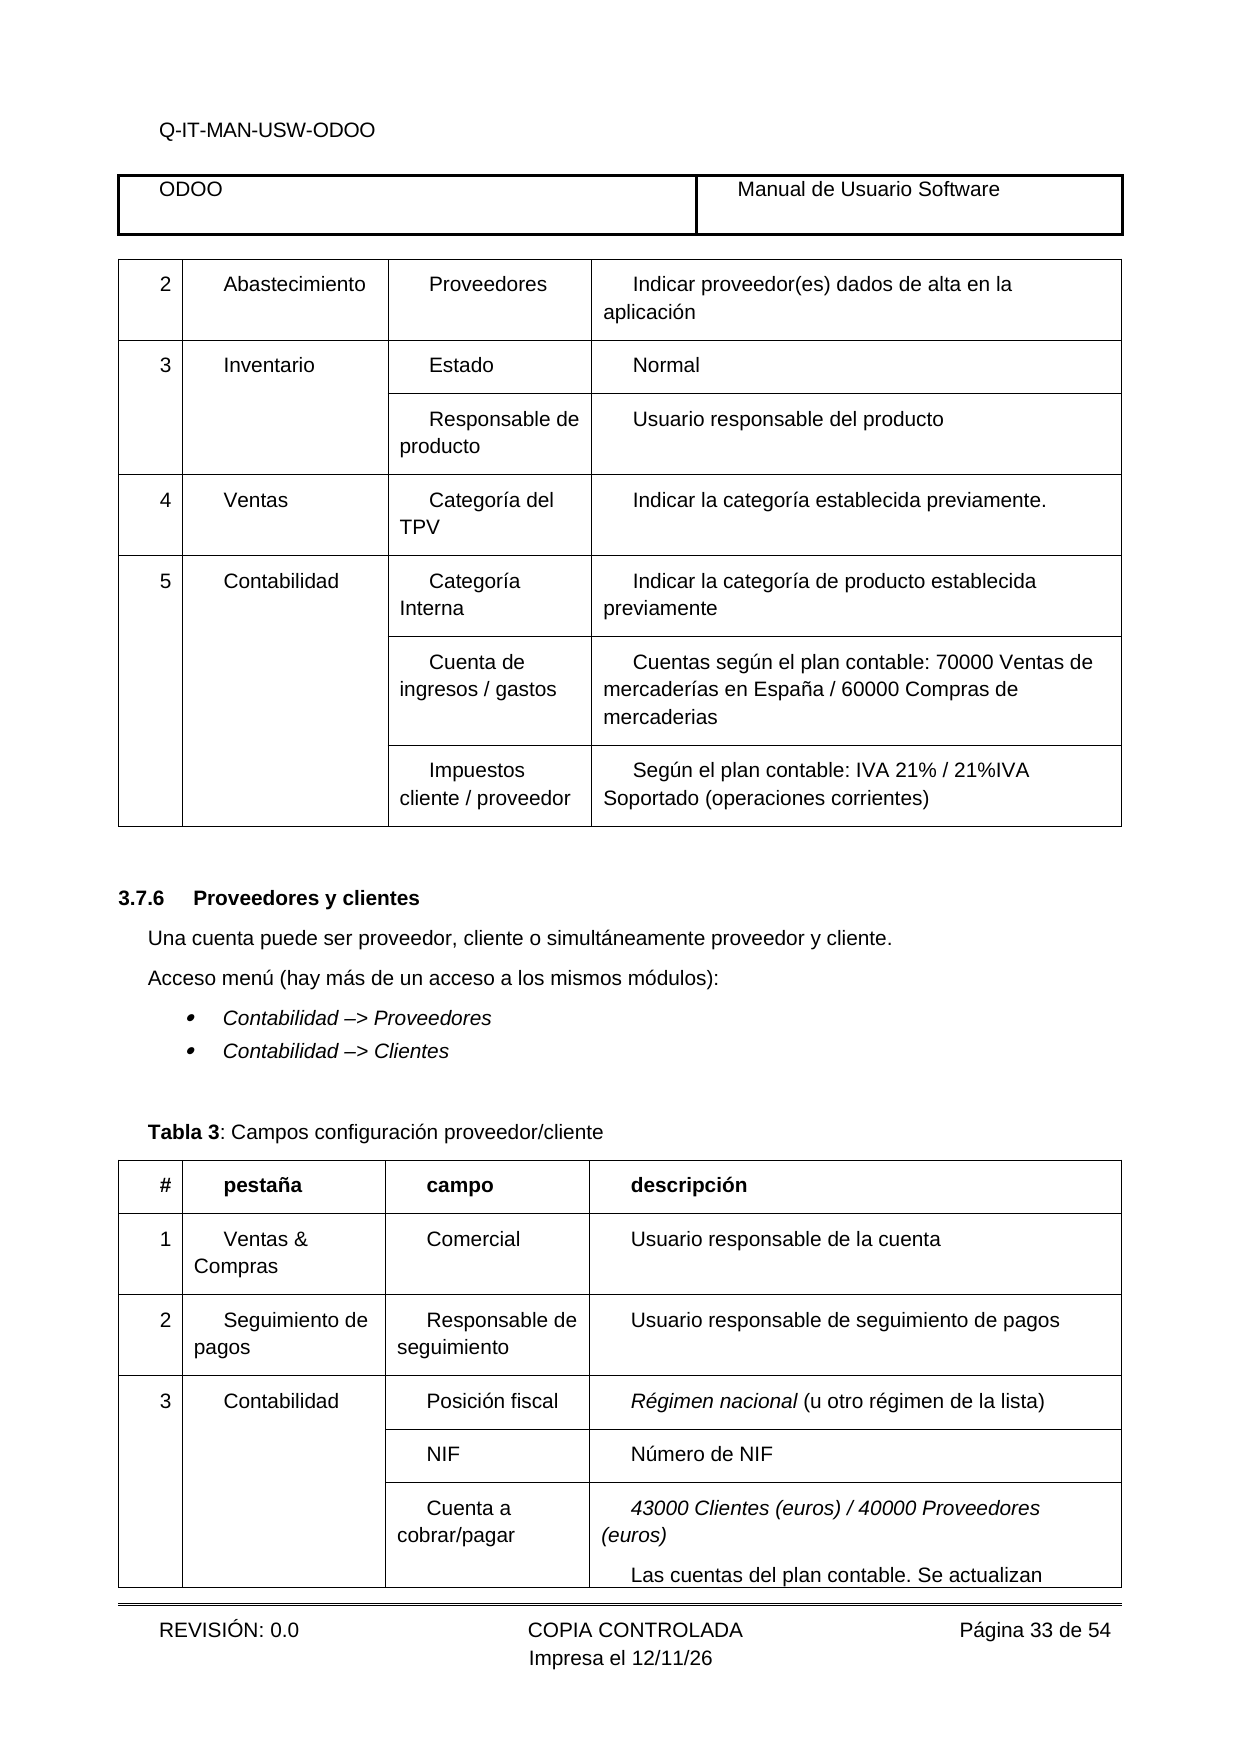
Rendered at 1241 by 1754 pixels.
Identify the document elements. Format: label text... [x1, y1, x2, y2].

text Acceso menú (hay más de un acceso a los mismos módulos): [118, 966, 1122, 989]
text Una cuenta puede ser proveedor, cliente o simultáneamente proveedor y cliente. [118, 926, 1122, 949]
table_cell Responsable de producto [389, 394, 591, 474]
table_cell 2 [119, 1295, 182, 1375]
table_header campo [386, 1161, 589, 1213]
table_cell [386, 1483, 589, 1587]
table_cell Categoría Interna [389, 556, 591, 636]
list Contabilidad –> Clientes [185, 1039, 1122, 1063]
table_cell Ventas & Compras [183, 1214, 385, 1294]
table_cell Contabilidad [183, 556, 388, 826]
table_cell Responsable de seguimiento [386, 1295, 589, 1375]
table_cell 1 [119, 1214, 182, 1294]
table_cell Usuario responsable de seguimiento de pagos [590, 1295, 1121, 1375]
table_cell Normal [592, 341, 1121, 393]
table_cell 5 [119, 556, 182, 826]
table_cell Comercial [386, 1214, 589, 1294]
table_cell NIF [386, 1430, 589, 1482]
table_header pestaña [183, 1161, 385, 1213]
table_cell Cuenta de ingresos / gastos [389, 637, 591, 745]
table_cell 3 [119, 341, 182, 474]
table_cell Contabilidad [183, 1376, 385, 1587]
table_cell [590, 1483, 1121, 1587]
table_cell Inventario [183, 341, 388, 474]
table_cell Usuario responsable de la cuenta [590, 1214, 1121, 1294]
table_cell Régimen nacional (u otro régimen de la lista) [590, 1376, 1121, 1429]
subtitle Proveedores y clientes [118, 886, 1122, 909]
table_cell Abastecimiento [183, 260, 388, 339]
table_header descripción [590, 1161, 1121, 1213]
table_cell Posición fiscal [386, 1376, 589, 1429]
table_cell Impuestos cliente / proveedor [389, 746, 591, 826]
table_cell 3 [119, 1376, 182, 1587]
table_cell Indicar la categoría de producto establecida previamente [592, 556, 1121, 636]
table_cell Indicar la categoría establecida previamente. [592, 475, 1121, 555]
table_cell Usuario responsable del producto [592, 394, 1121, 474]
list Contabilidad –> Proveedores [185, 1006, 1122, 1029]
table_cell Categoría del TPV [389, 475, 591, 555]
table_cell Estado [389, 341, 591, 393]
table_cell Ventas [183, 475, 388, 555]
table_cell Indicar proveedor(es) dados de alta en la aplicación [592, 260, 1121, 339]
table_header # [119, 1161, 182, 1213]
table_cell 4 [119, 475, 182, 555]
table_cell Seguimiento de pagos [183, 1295, 385, 1375]
table_cell Cuentas según el plan contable: 70000 Ventas de mercaderías en España / 60000 Compras de mercaderias [592, 637, 1121, 745]
table_cell 2 [119, 260, 182, 339]
table_cell Según el plan contable: IVA 21% / 21%IVA Soportado (operaciones corrientes) [592, 746, 1121, 826]
table_cell Proveedores [389, 260, 591, 339]
table_cell Número de NIF [590, 1430, 1121, 1482]
